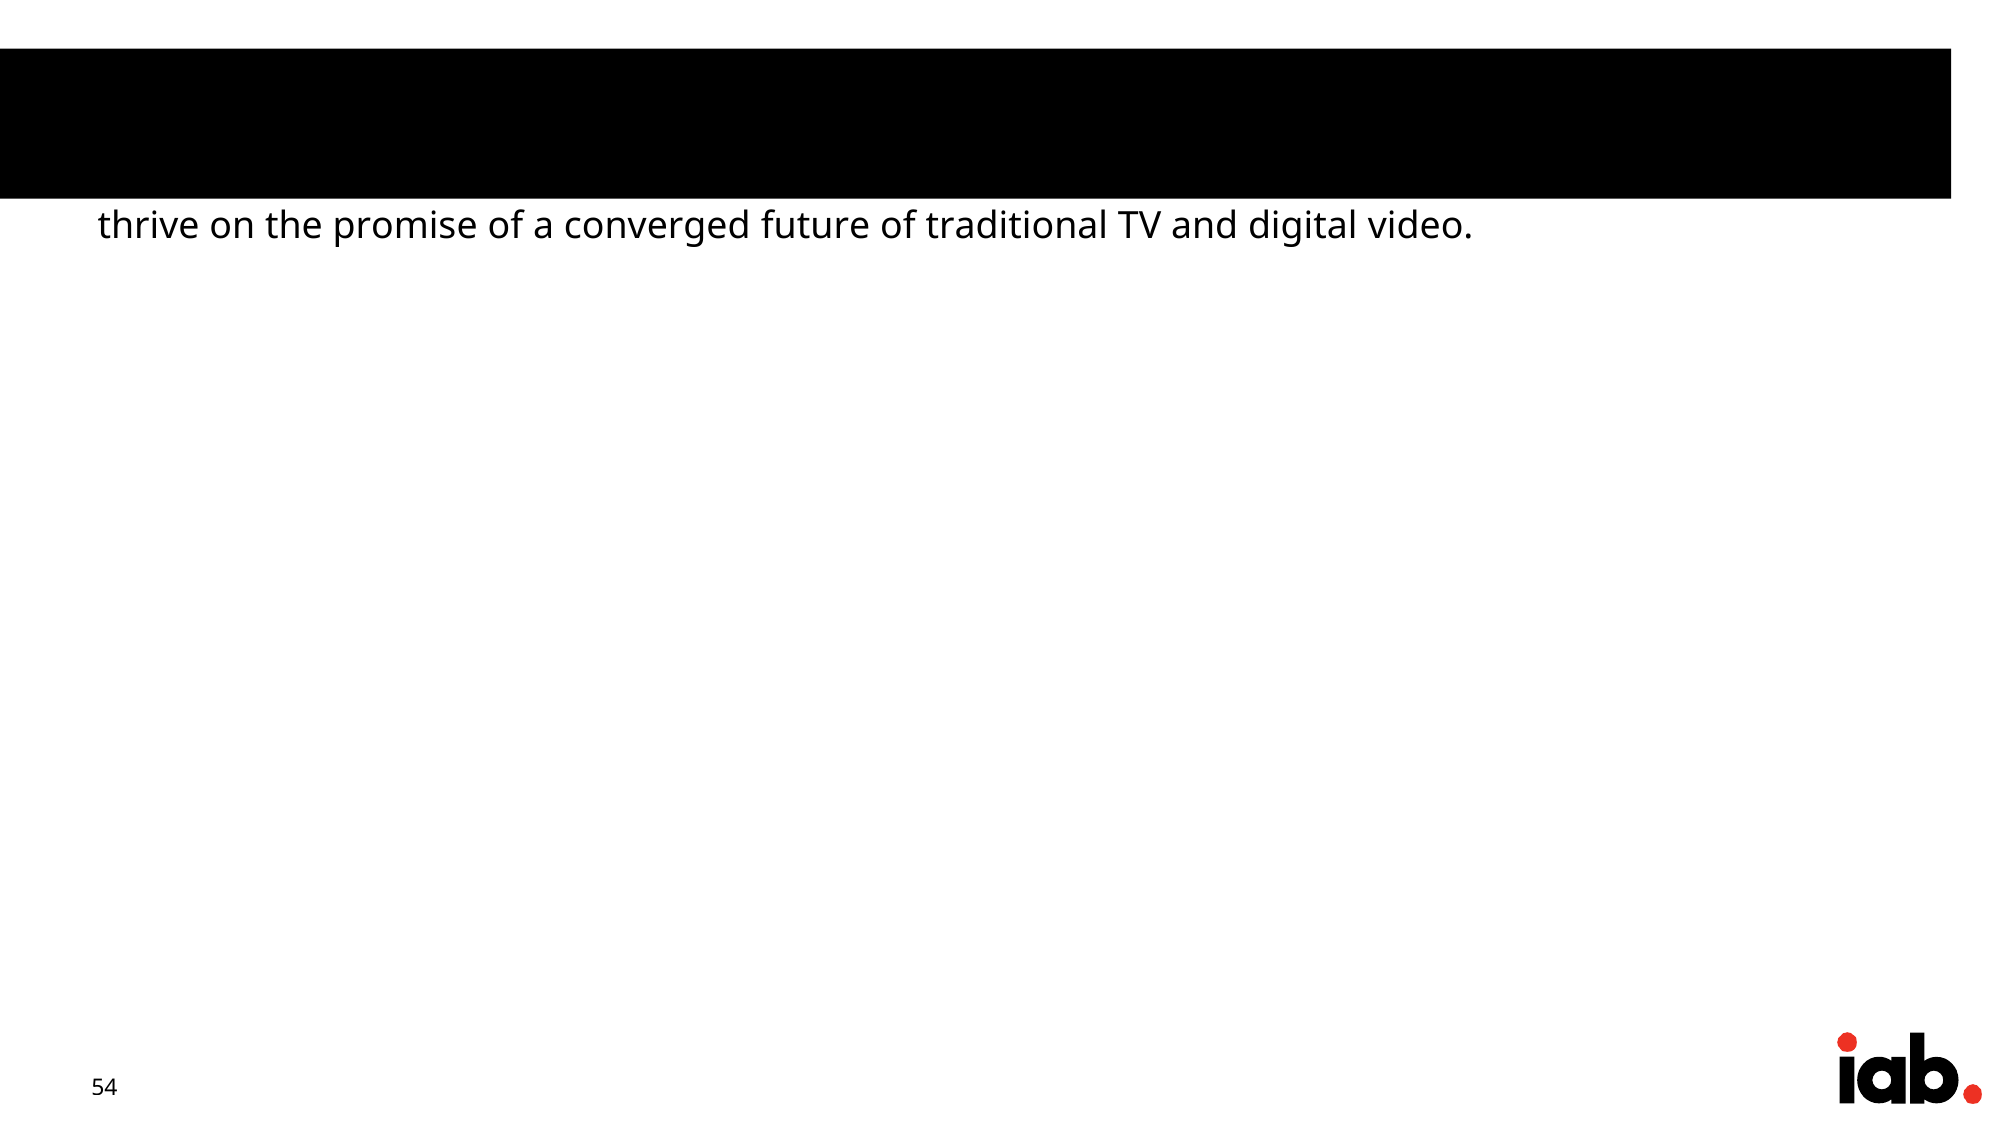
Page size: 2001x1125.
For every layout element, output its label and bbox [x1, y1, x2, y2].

picture [1837, 1032, 1857, 1052]
text [97, 198, 1897, 249]
picture [1963, 1084, 1982, 1104]
